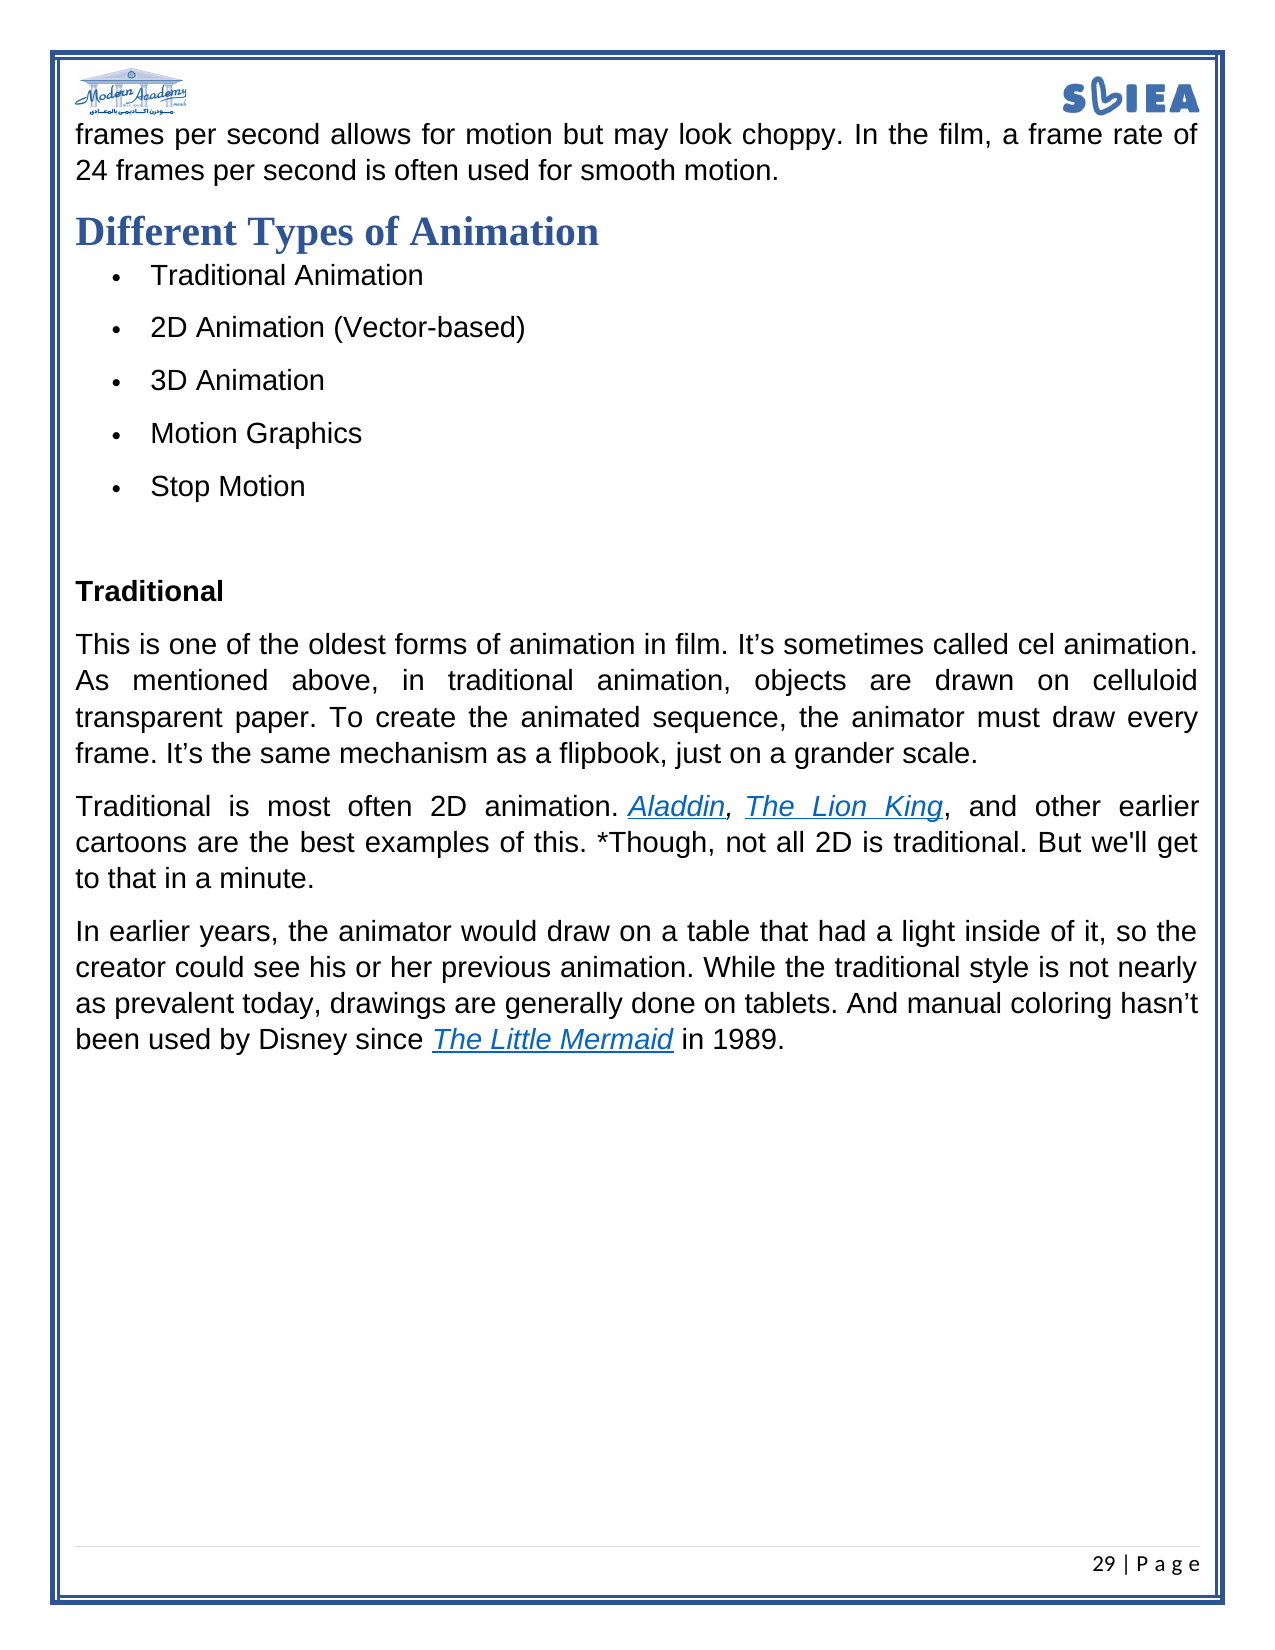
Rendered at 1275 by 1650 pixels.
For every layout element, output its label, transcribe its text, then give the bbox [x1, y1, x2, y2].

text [75, 117, 1200, 187]
text Traditional [75, 574, 1200, 608]
list 2D Animation (Vector-based) [113, 310, 1200, 344]
list Motion Graphics [113, 416, 1200, 449]
text In earlier years, the animator would draw on a table that had a light inside of it, so the creator could see his or her previous animation. While the traditional style is not nearly as prevalent today, drawings are generally done on tablets. And manual coloring hasn’t been used by Disney since The Little Mermaid in 1989. [75, 914, 1200, 1056]
picture [1062, 75, 1200, 117]
subtitle Different Types of Animation [75, 206, 1200, 254]
text Traditional is most often 2D animation. Aladdin, The Lion King, and other earlier cartoons are the best examples of this. *Though, not all 2D is traditional. But we'll get to that in a minute. [75, 788, 1200, 894]
picture [75, 68, 187, 115]
list Traditional Animation [113, 258, 1200, 291]
list 3D Animation [113, 363, 1200, 397]
text This is one of the oldest forms of animation in film. It’s sometimes called cel animation. As mentioned above, in traditional animation, objects are drawn on celluloid transparent paper. To create the animated sequence, the animator must draw every frame. It’s the same mechanism as a flipbook, just on a grander scale. [75, 627, 1200, 769]
list Stop Motion [113, 469, 1200, 502]
